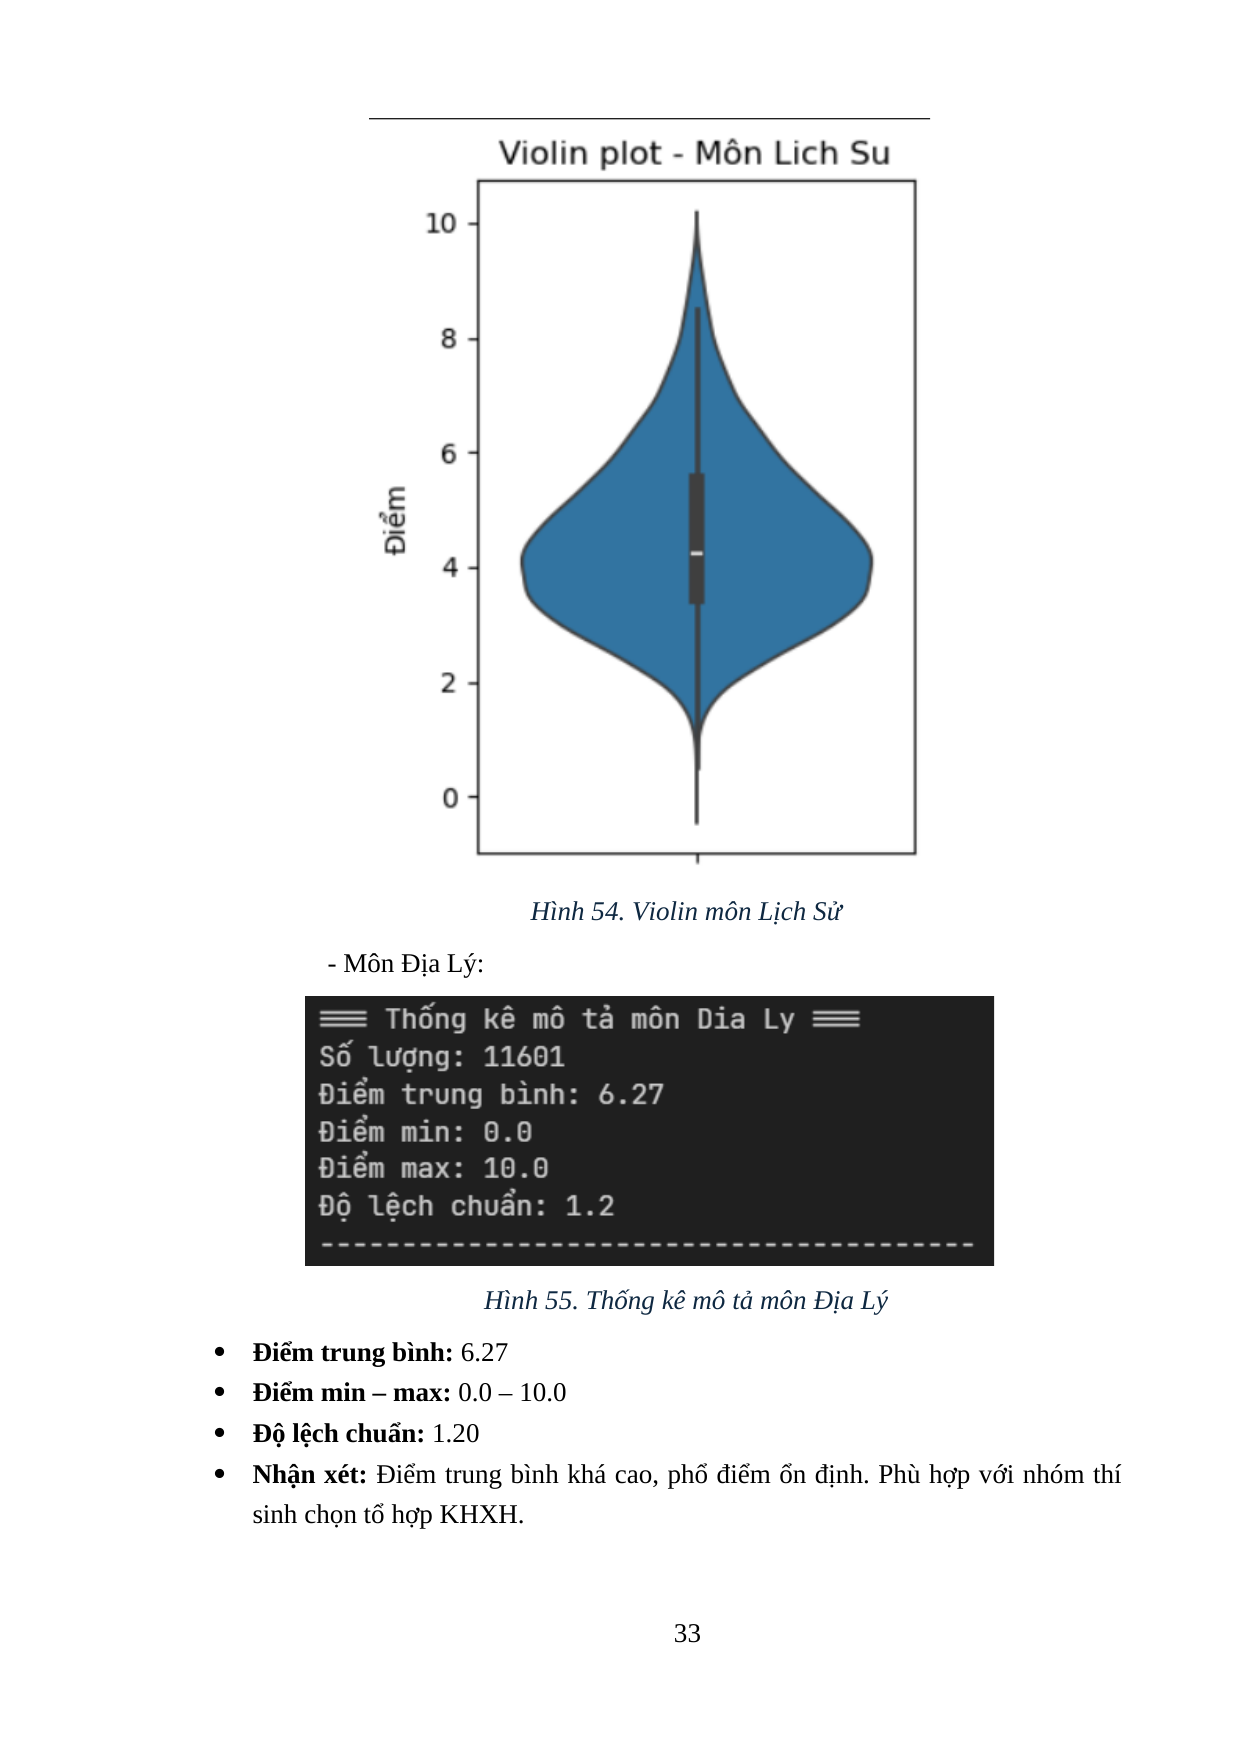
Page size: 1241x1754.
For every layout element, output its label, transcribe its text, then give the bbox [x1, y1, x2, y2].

list Độ lệch chuẩn: 1.20 [215, 1417, 1122, 1448]
text - Môn Địa Lý: [177, 947, 1122, 978]
list Nhận xét: Điểm trung bình khá cao, phổ điểm ổn định. Phù hợp với nhóm thí sinh chọn tổ hợp KHXH. [215, 1458, 1122, 1529]
list Điểm trung bình: 6.27 [215, 1336, 1122, 1367]
picture [369, 118, 931, 876]
text Hình 54. Violin môn Lịch Sử [177, 895, 1122, 926]
list Điểm min – max: 0.0 – 10.0 [215, 1376, 1122, 1408]
picture [305, 996, 995, 1266]
text Hình 55. Thống kê mô tả môn Địa Lý [177, 1284, 1122, 1315]
